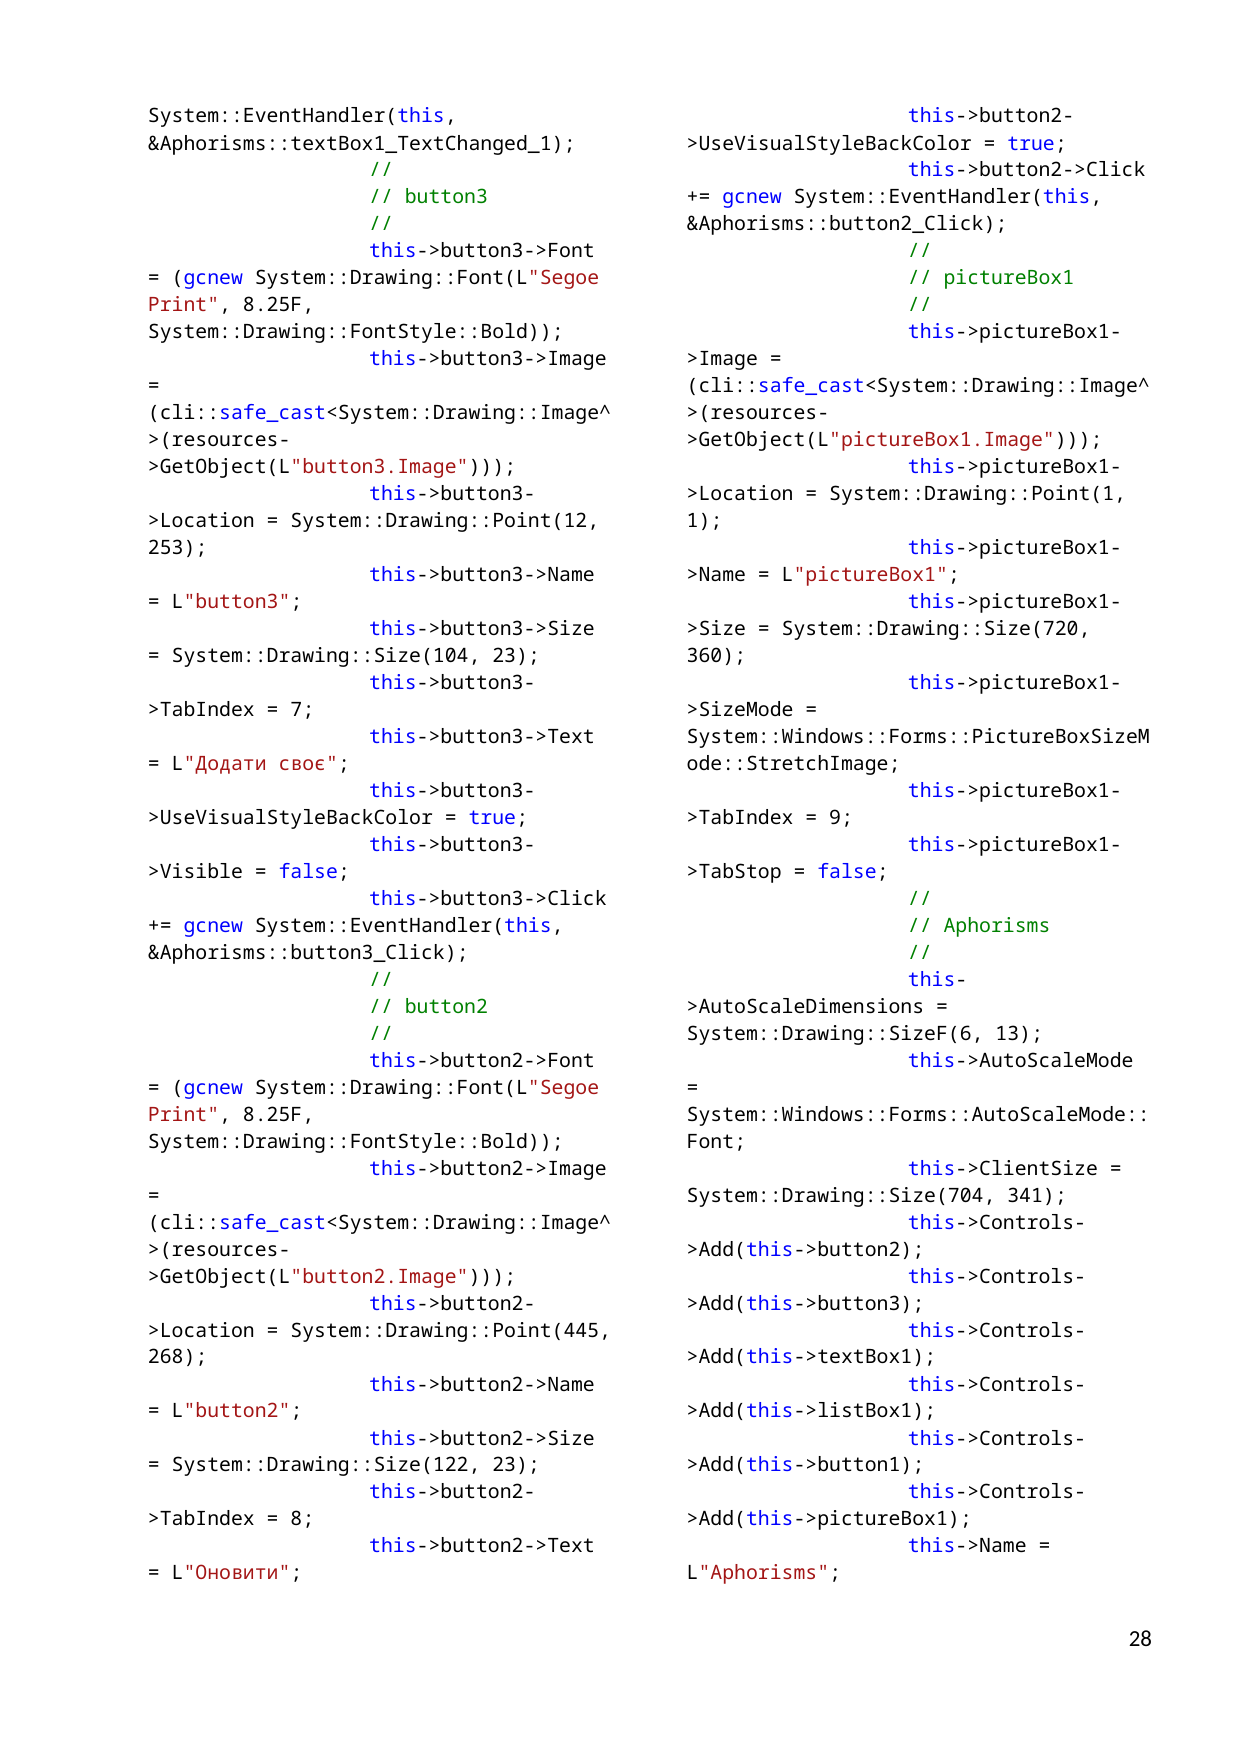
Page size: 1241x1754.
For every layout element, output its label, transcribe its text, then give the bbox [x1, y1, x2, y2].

text this->button3->Name = L"button3"; [148, 560, 613, 614]
text this->button2->TabIndex = 8; [148, 1478, 613, 1532]
text this->pictureBox1->TabIndex = 9; [686, 776, 1152, 830]
text // [686, 291, 1152, 318]
text this->AutoScaleMode = System::Windows::Forms::AutoScaleMode::Font; [686, 1046, 1152, 1154]
text this->button2->Image = (cli::safe_cast<System::Drawing::Image^ >(resources->GetObject(L"button2.Image"))); [148, 1154, 613, 1289]
text this->button3->Location = System::Drawing::Point(12, 253); [148, 479, 613, 560]
text this->button3->UseVisualStyleBackColor = true; [148, 776, 613, 830]
text this->pictureBox1->SizeMode = System::Windows::Forms::PictureBoxSizeMode::StretchImage; [686, 668, 1152, 776]
text this->button2->Size = System::Drawing::Size(122, 23); [148, 1424, 613, 1478]
text this->ClientSize = System::Drawing::Size(704, 341); [686, 1154, 1152, 1208]
text this->button3->Visible = false; [148, 830, 613, 884]
text this->Name = L"Aphorisms"; [686, 1532, 1152, 1586]
text // [148, 210, 613, 237]
text this->pictureBox1->Size = System::Drawing::Size(720, 360); [686, 587, 1152, 668]
text this->button3->TabIndex = 7; [148, 668, 613, 722]
text this->Controls->Add(this->button2); [686, 1208, 1152, 1262]
text // [148, 1019, 613, 1046]
text // [686, 237, 1152, 264]
text // button3 [148, 183, 613, 210]
text // pictureBox1 [686, 264, 1152, 291]
text this->Controls->Add(this->textBox1); [686, 1316, 1152, 1370]
text this->AutoScaleDimensions = System::Drawing::SizeF(6, 13); [686, 965, 1152, 1046]
text this->pictureBox1->TabStop = false; [686, 830, 1152, 884]
text this->Controls->Add(this->button3); [686, 1262, 1152, 1316]
text this->button3->Click += gcnew System::EventHandler(this, &Aphorisms::button3_Click); [148, 884, 613, 965]
text this->button2->Name = L"button2"; [148, 1370, 613, 1424]
text // [686, 884, 1152, 911]
text // [148, 156, 613, 183]
text this->button2->Text = L"Оновити"; [148, 1532, 613, 1586]
text this->textBox1->TextChanged += gcnew System::EventHandler(this, &Aphorisms::textBox1_TextChanged_1); [148, 102, 613, 156]
text // button2 [148, 992, 613, 1019]
text this->button3->Size = System::Drawing::Size(104, 23); [148, 614, 613, 668]
text // Aphorisms [686, 911, 1152, 938]
text this->Controls->Add(this->listBox1); [686, 1370, 1152, 1424]
text this->button3->Font = (gcnew System::Drawing::Font(L"Segoe Print", 8.25F, System::Drawing::FontStyle::Bold)); [148, 237, 613, 344]
text this->button2->UseVisualStyleBackColor = true; [686, 102, 1152, 156]
text this->pictureBox1->Name = L"pictureBox1"; [686, 533, 1152, 587]
text this->Controls->Add(this->pictureBox1); [686, 1478, 1152, 1532]
text // [148, 965, 613, 992]
text this->pictureBox1->Image = (cli::safe_cast<System::Drawing::Image^ >(resources->GetObject(L"pictureBox1.Image"))); [686, 318, 1152, 452]
text this->pictureBox1->Location = System::Drawing::Point(1, 1); [686, 452, 1152, 533]
text this->button2->Font = (gcnew System::Drawing::Font(L"Segoe Print", 8.25F, System::Drawing::FontStyle::Bold)); [148, 1046, 613, 1154]
text this->button2->Location = System::Drawing::Point(445, 268); [148, 1289, 613, 1370]
text this->Controls->Add(this->button1); [686, 1424, 1152, 1478]
text this->button3->Text = L"Додати своє"; [148, 722, 613, 776]
text // [686, 938, 1152, 965]
text this->button3->Image = (cli::safe_cast<System::Drawing::Image^ >(resources->GetObject(L"button3.Image"))); [148, 344, 613, 479]
text this->button2->Click += gcnew System::EventHandler(this, &Aphorisms::button2_Click); [686, 156, 1152, 237]
